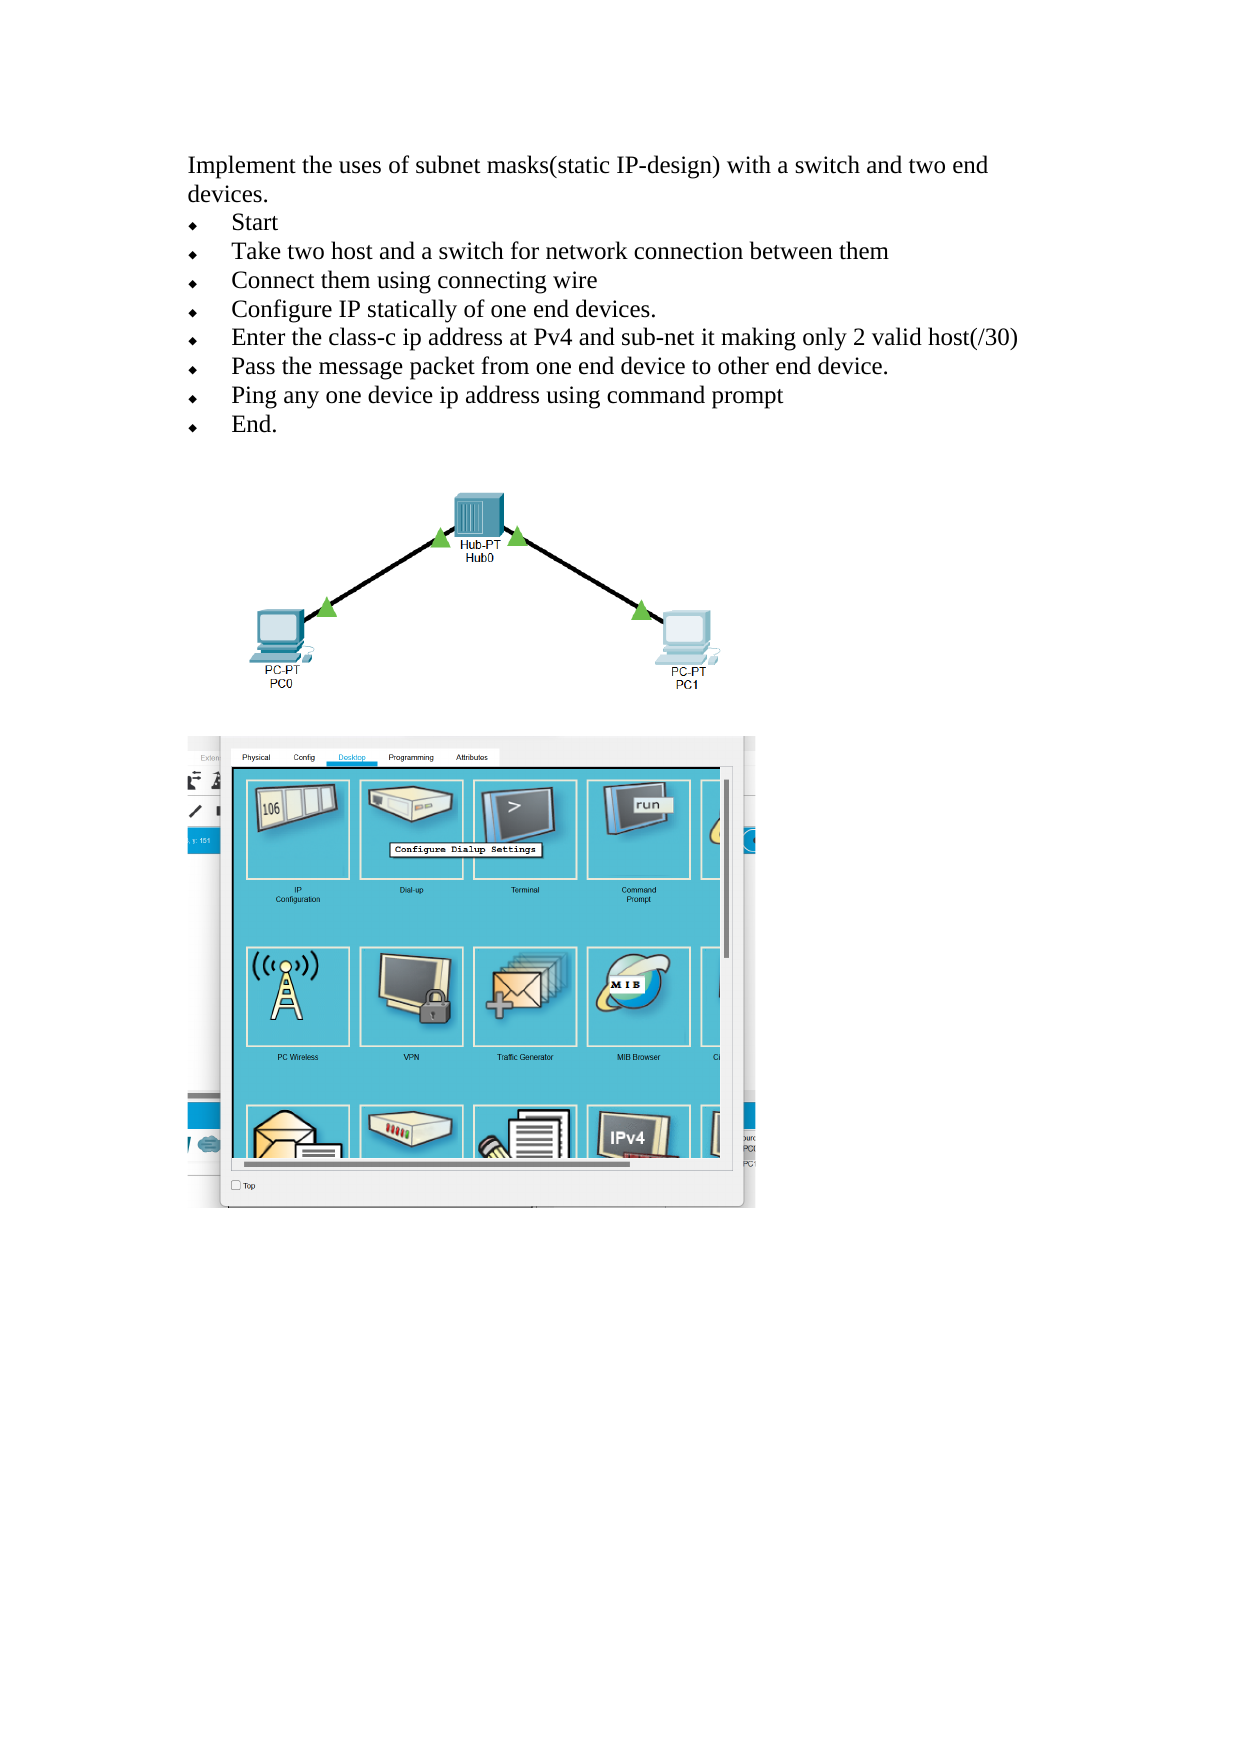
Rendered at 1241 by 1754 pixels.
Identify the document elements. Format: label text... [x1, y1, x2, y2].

list End. [187, 409, 1053, 437]
list Ping any one device ip address using command prompt [187, 380, 1053, 409]
picture [187, 437, 756, 1208]
list Take two host and a switch for network connection between them [187, 236, 1053, 265]
list Pass the message packet from one end device to other end device. [187, 351, 1053, 380]
text Implement the uses of subnet masks(static IP-design) with a switch and two end devices. [187, 150, 1053, 207]
list Connect them using connecting wire [187, 265, 1053, 294]
list Enter the class-c ip address at Pv4 and sub-net it making only 2 valid host(/30) [187, 322, 1053, 351]
list Configure IP statically of one end devices. [187, 294, 1053, 322]
list Start [187, 207, 1053, 236]
